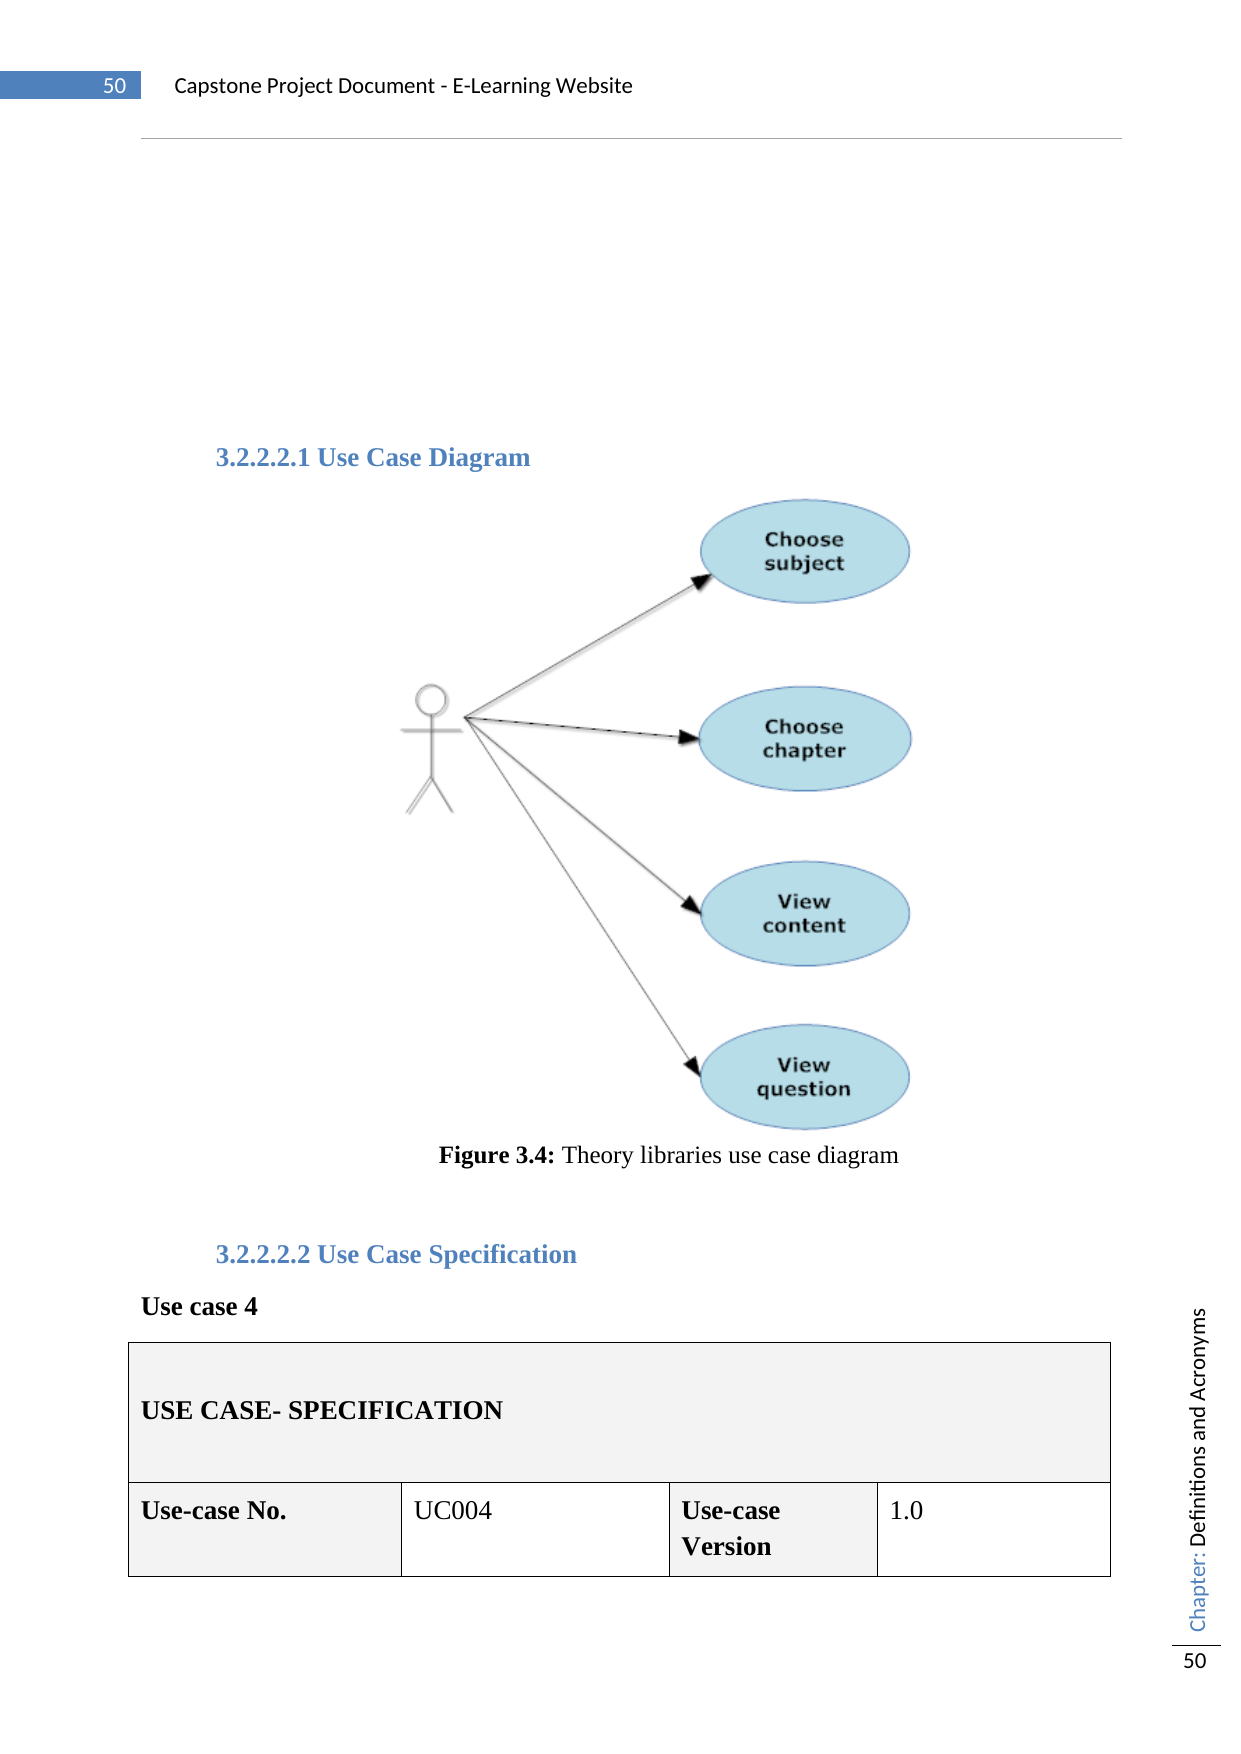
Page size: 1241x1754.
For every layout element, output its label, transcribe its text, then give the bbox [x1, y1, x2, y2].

subtitle 3.2.2.2.2 Use Case Specification [216, 1238, 1122, 1269]
text Use case 4 [141, 1290, 1122, 1321]
table_cell 1.0 [878, 1483, 1110, 1576]
table_cell Use-case Version [670, 1483, 877, 1576]
table_header USE CASE- SPECIFICATION [129, 1343, 1110, 1482]
subtitle 3.2.2.2.1 Use Case Diagram [216, 441, 1122, 472]
text Figure 3.4: Theory libraries use case diagram [216, 1141, 1122, 1169]
table_cell UC004 [402, 1483, 669, 1576]
picture [393, 492, 917, 1136]
table_cell Use-case No. [129, 1483, 401, 1576]
